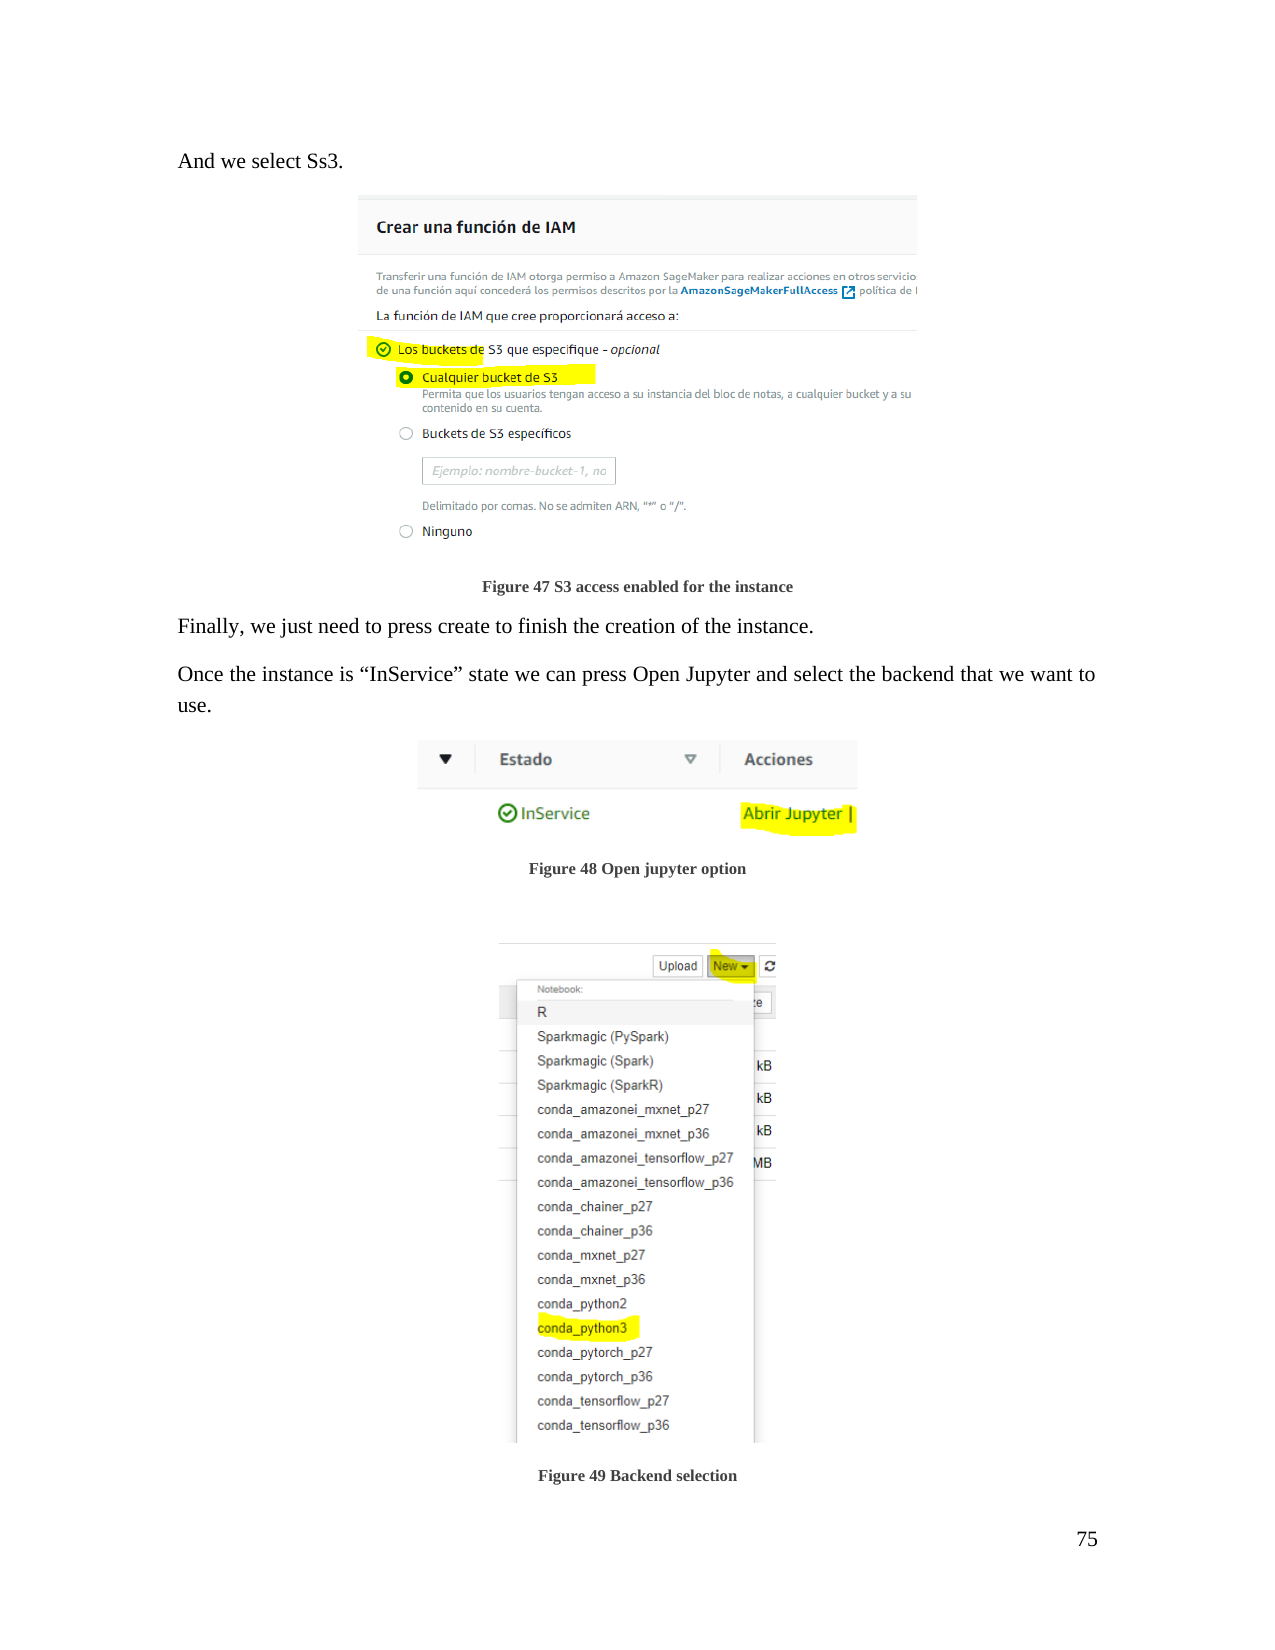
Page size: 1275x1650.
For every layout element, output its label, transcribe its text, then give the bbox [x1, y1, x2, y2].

text Figure 48 Open jupyter option [177, 859, 1098, 878]
picture [357, 195, 918, 554]
text Once the instance is “InService” state we can press Open Jupyter and select the backend that we want to use. [177, 661, 1098, 718]
text Figure 49 Backend selection [177, 1466, 1098, 1485]
picture [499, 942, 776, 1443]
picture [417, 740, 858, 836]
text Finally, we just need to press create to finish the creation of the instance. [177, 613, 1098, 638]
text And we select Ss3. [177, 148, 1098, 173]
text Figure 47 S3 access enabled for the instance [177, 577, 1098, 596]
